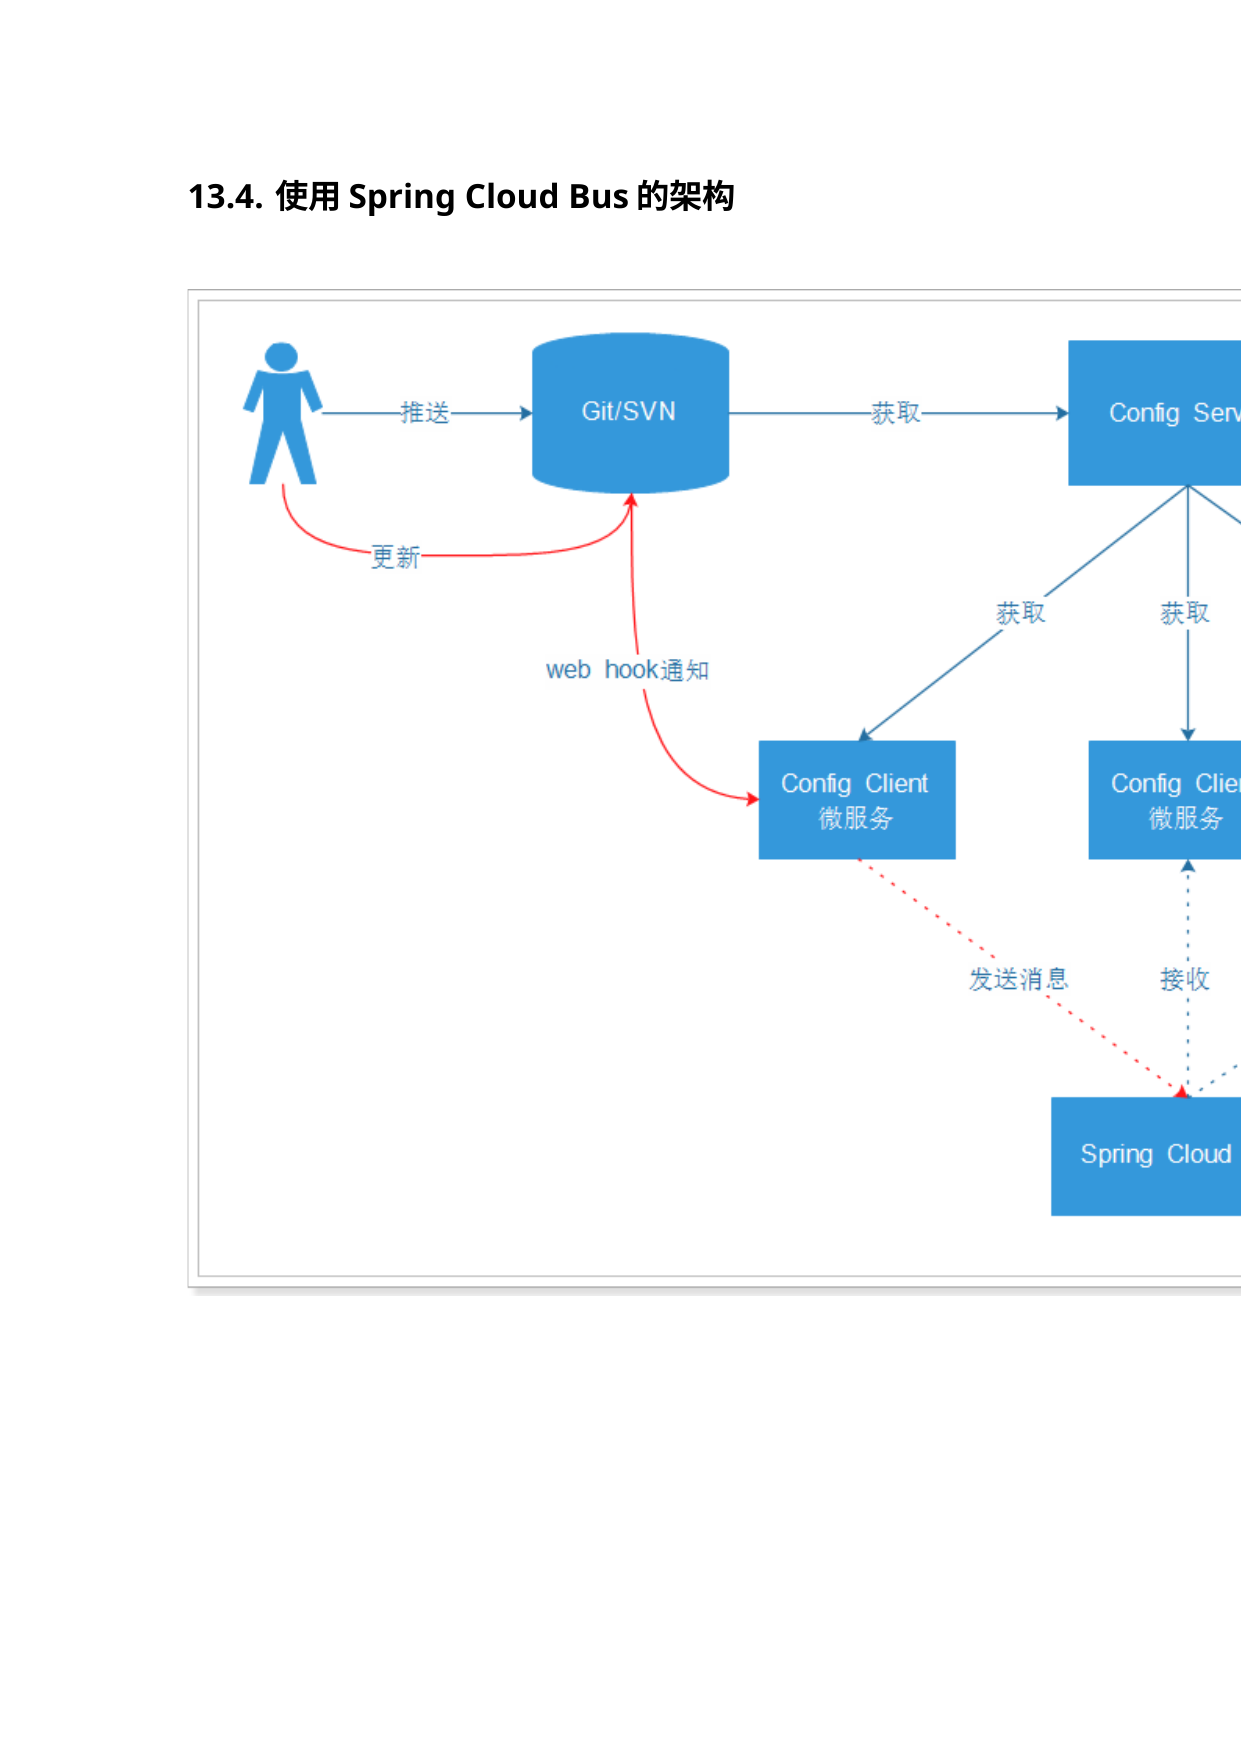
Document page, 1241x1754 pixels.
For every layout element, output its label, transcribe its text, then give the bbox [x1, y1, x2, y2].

subtitle 使用Spring Cloud Bus的架构 [187, 162, 1053, 227]
picture [187, 289, 1241, 1296]
